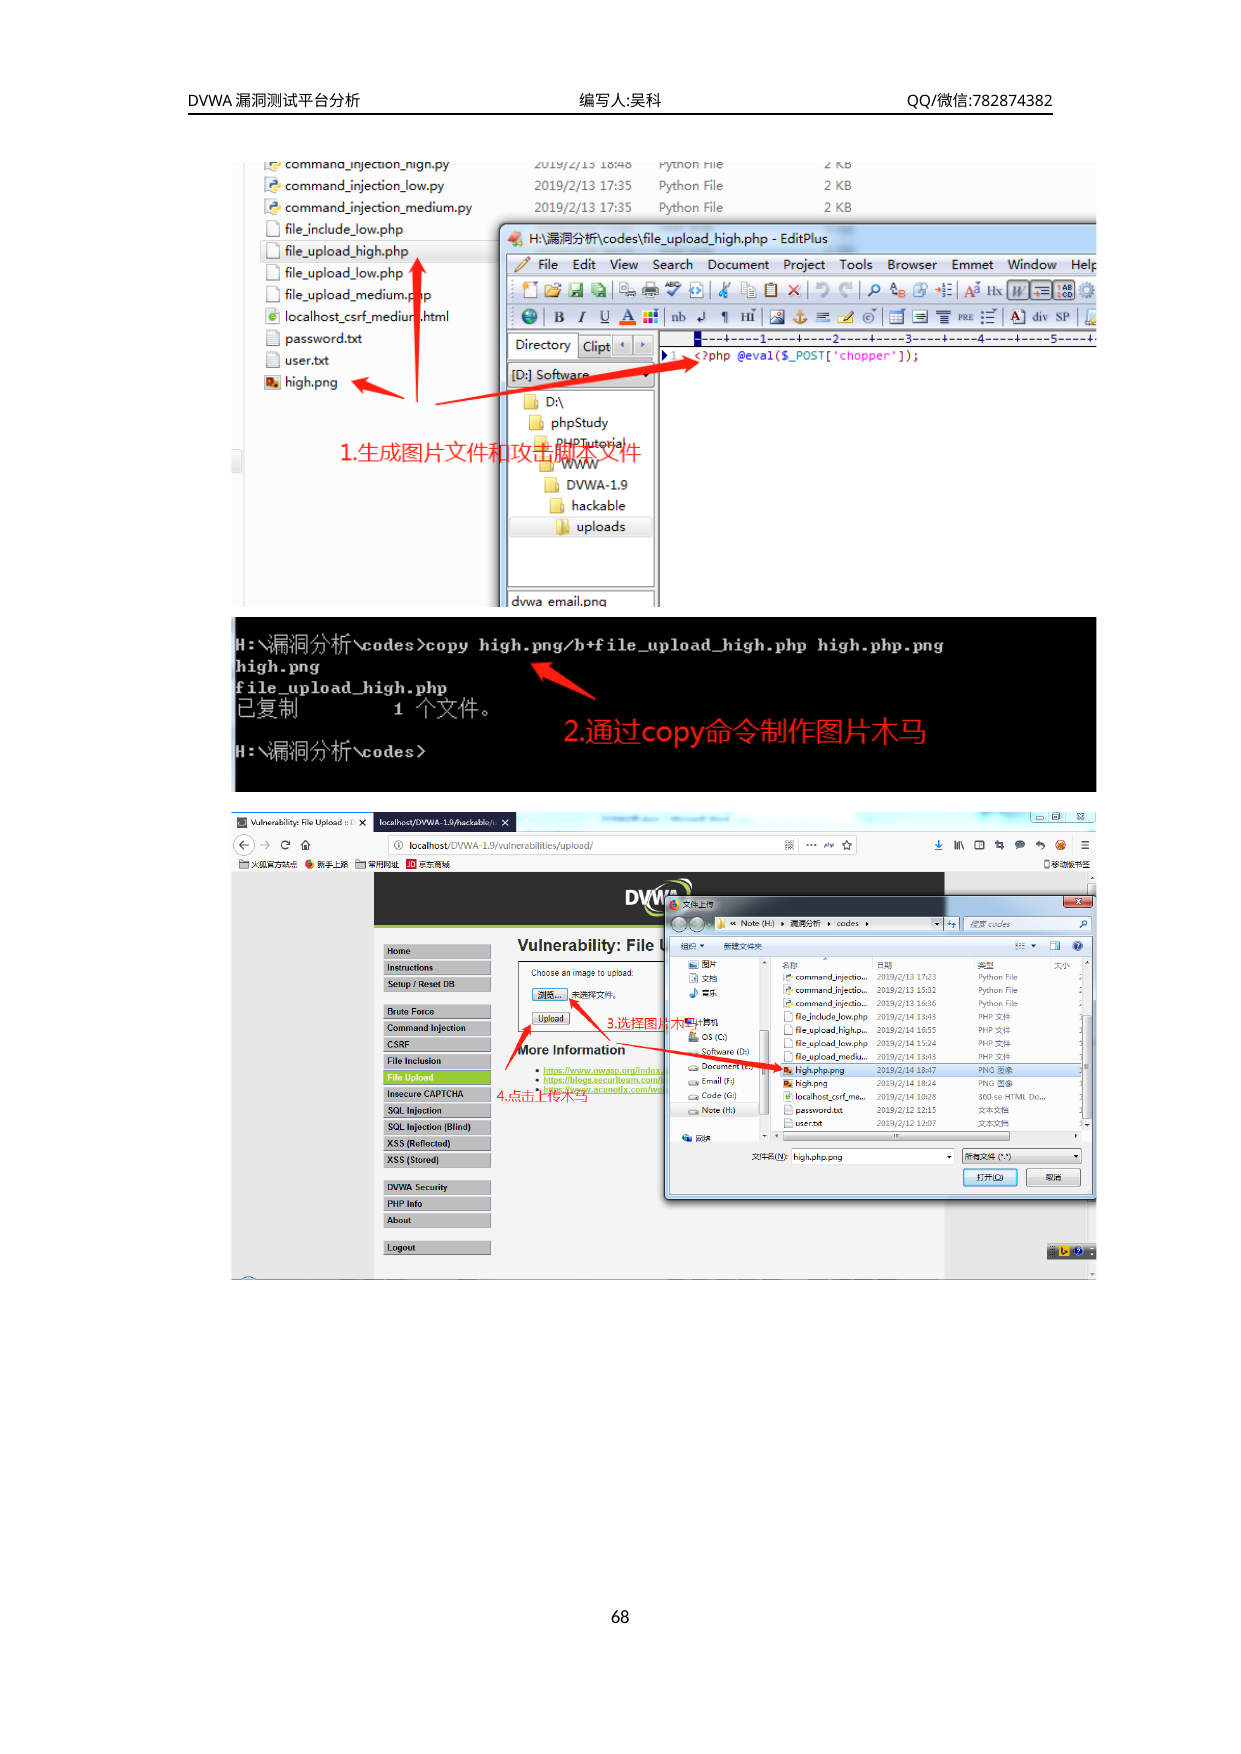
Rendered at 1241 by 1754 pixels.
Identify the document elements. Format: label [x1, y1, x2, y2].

picture [231, 617, 1097, 792]
picture [231, 812, 1097, 1280]
picture [231, 162, 1097, 607]
